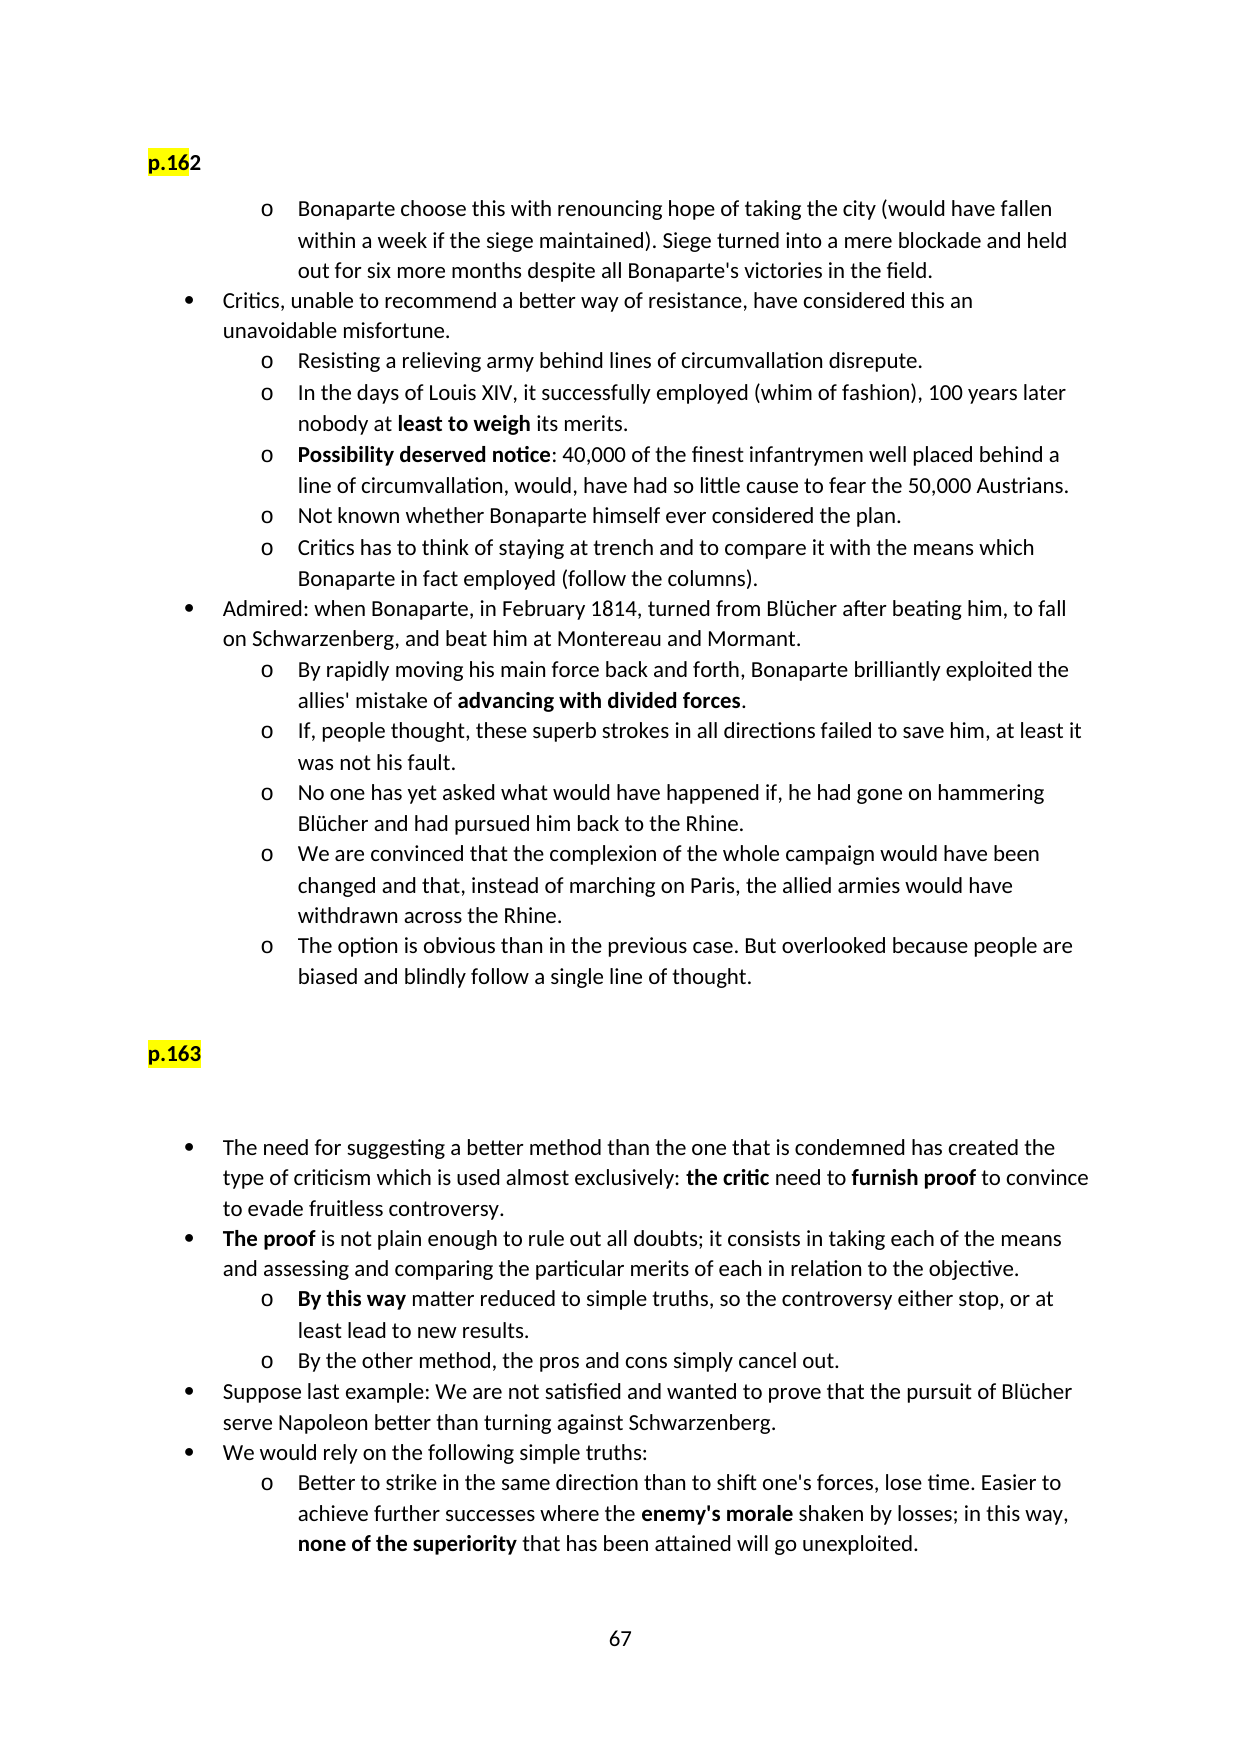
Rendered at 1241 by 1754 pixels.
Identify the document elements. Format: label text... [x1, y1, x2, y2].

list Critics, unable to recommend a better way of resistance, have considered this an unavoidable misfortune. [185, 286, 1093, 344]
list Possibility deserved notice: 40,000 of the finest infantrymen well placed behind a line of circumvallation, would, have had so little cause to fear the 50,000 Austrians. [260, 440, 1093, 499]
list By the other method, the pros and cons simply cancel out. [260, 1346, 1093, 1375]
list By rapidly moving his main force back and forth, Bonaparte brilliantly exploited the allies' mistake of advancing with divided forces. [260, 655, 1093, 714]
list In the days of Louis XIV, it successfully employed (whim of fashion), 100 years later nobody at least to weigh its merits. [260, 378, 1093, 437]
list Bonaparte choose this with renouncing hope of taking the city (would have fallen within a week if the siege maintained). Siege turned into a mere blockade and held out for six more months despite all Bonaparte's victories in the field. [260, 194, 1093, 284]
list Critics has to think of staying at trench and to compare it with the means which Bonaparte in fact employed (follow the columns). [260, 533, 1093, 592]
list Resisting a relieving army behind lines of circumvallation disrepute. [260, 347, 1093, 376]
list Better to strike in the same direction than to shift one's forces, lose time. Easier to achieve further successes where the enemy's morale shaken by losses; in this way, none of the superiority that has been attained will go unexploited. [260, 1468, 1093, 1558]
list Admired: when Bonaparte, in February 1814, turned from Blücher after beating him, to fall on Schwarzenberg, and beat him at Montereau and Mormant. [185, 594, 1093, 652]
list No one has yet asked what would have happened if, he had gone on hammering Blücher and had pursued him back to the Rhine. [260, 778, 1093, 837]
list Not known whether Bonaparte himself ever considered the plan. [260, 501, 1093, 530]
list The need for suggesting a better method than the one that is condemned has created the type of criticism which is used almost exclusively: the critic need to furnish proof to convince to evade fruitless controversy. [185, 1133, 1093, 1222]
list The proof is not plain enough to rule out all doubts; it consists in taking each of the means and assessing and comparing the particular merits of each in relation to the objective. [185, 1224, 1093, 1282]
list We are convinced that the complexion of the whole campaign would have been changed and that, instead of marching on Paris, the allied armies would have withdrawn across the Rhine. [260, 839, 1093, 929]
text p.162 [189, 148, 1093, 176]
list We would rely on the following simple truths: [185, 1438, 1093, 1466]
list By this way matter reduced to simple truths, so the controversy either stop, or at least lead to new results. [260, 1284, 1093, 1344]
list If, people thought, these superb strokes in all directions failed to save him, at least it was not his fault. [260, 716, 1093, 776]
text p.163 [148, 1039, 1093, 1068]
list The option is obvious than in the previous case. But overlooked because people are biased and blindly follow a single line of thought. [260, 931, 1093, 991]
list Suppose last example: We are not satisfied and wanted to prove that the pursuit of Blücher serve Napoleon better than turning against Schwarzenberg. [185, 1377, 1093, 1436]
